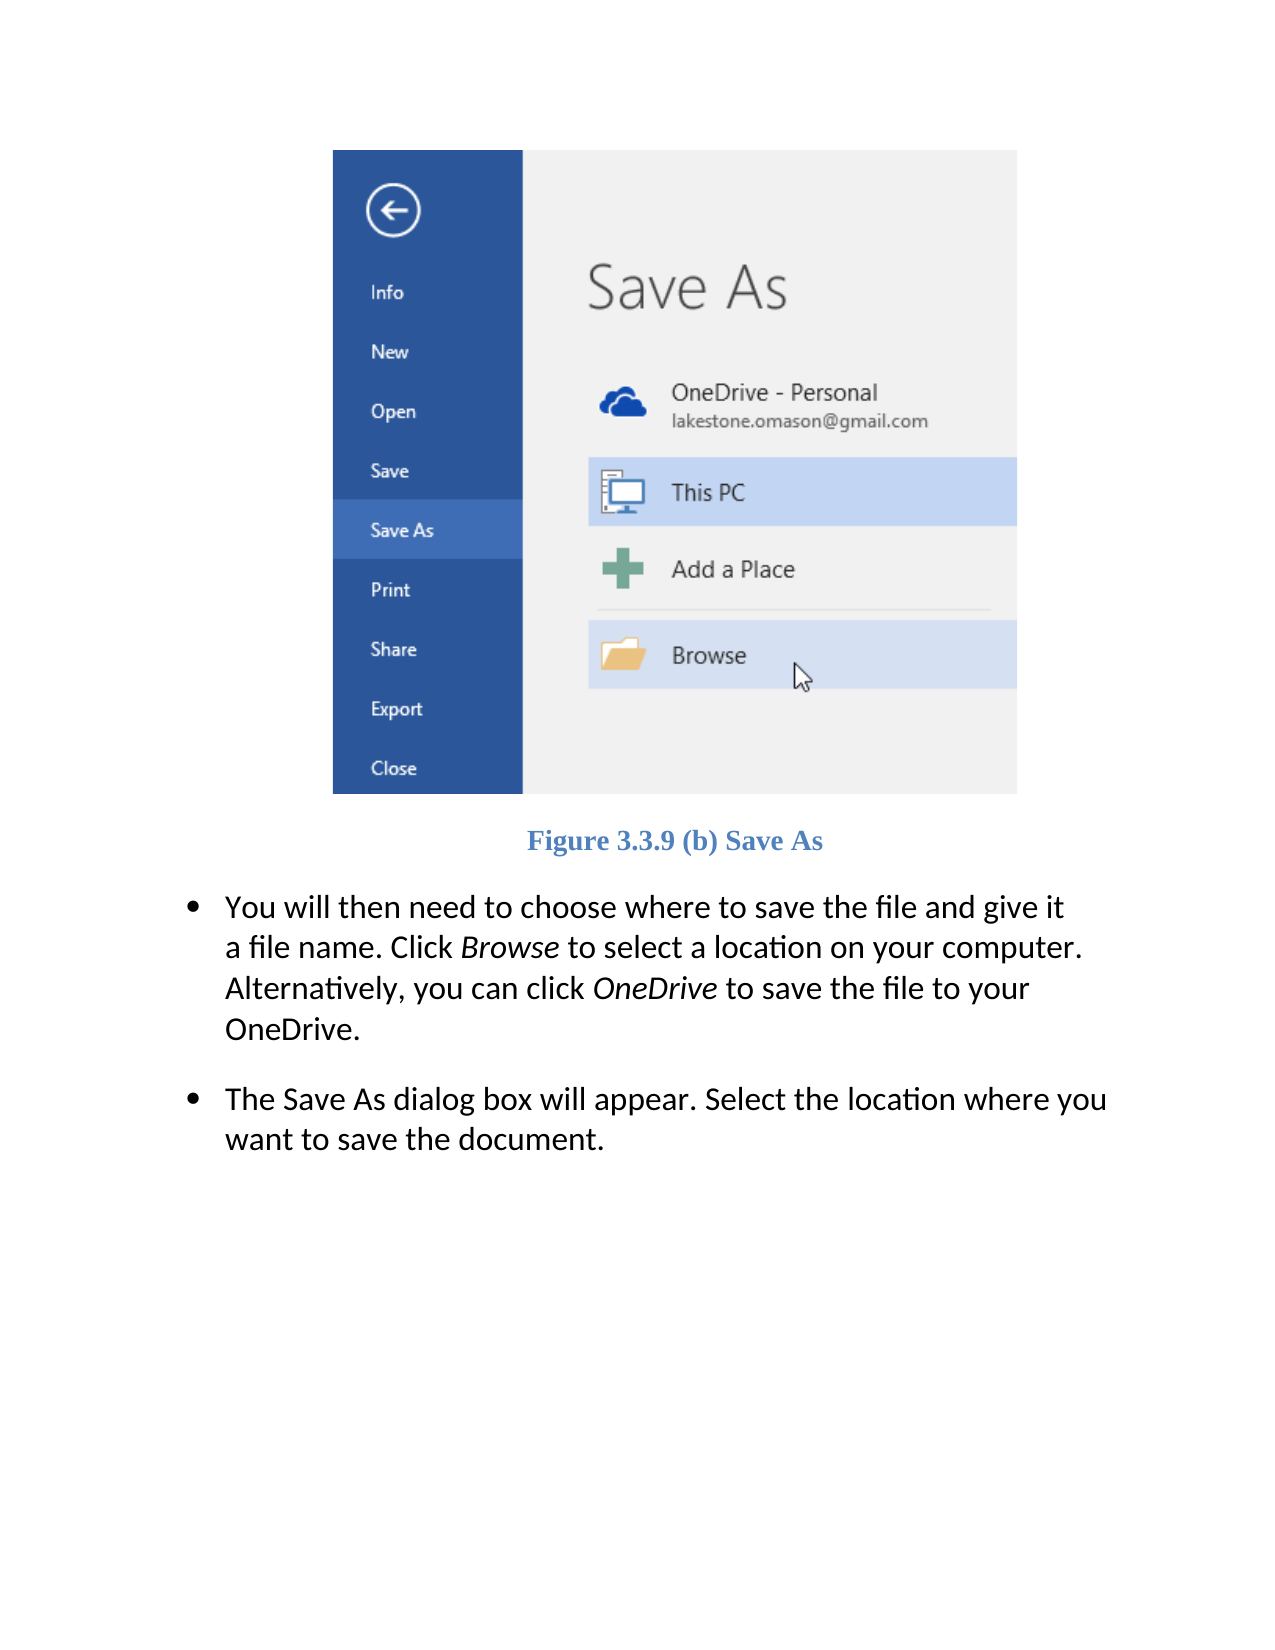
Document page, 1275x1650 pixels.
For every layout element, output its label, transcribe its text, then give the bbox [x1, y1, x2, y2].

list The Save As dialog box will appear. Select the location where you want to save the document. [187, 1078, 1125, 1159]
text Figure 3.3.9 (b) Save As [225, 823, 1125, 856]
picture [332, 150, 1018, 794]
list You will then need to choose where to save the file and give it a file name. Click Browse to select a location on your computer. Alternatively, you can click OneDrive to save the file to your OneDrive. [187, 886, 1125, 1048]
